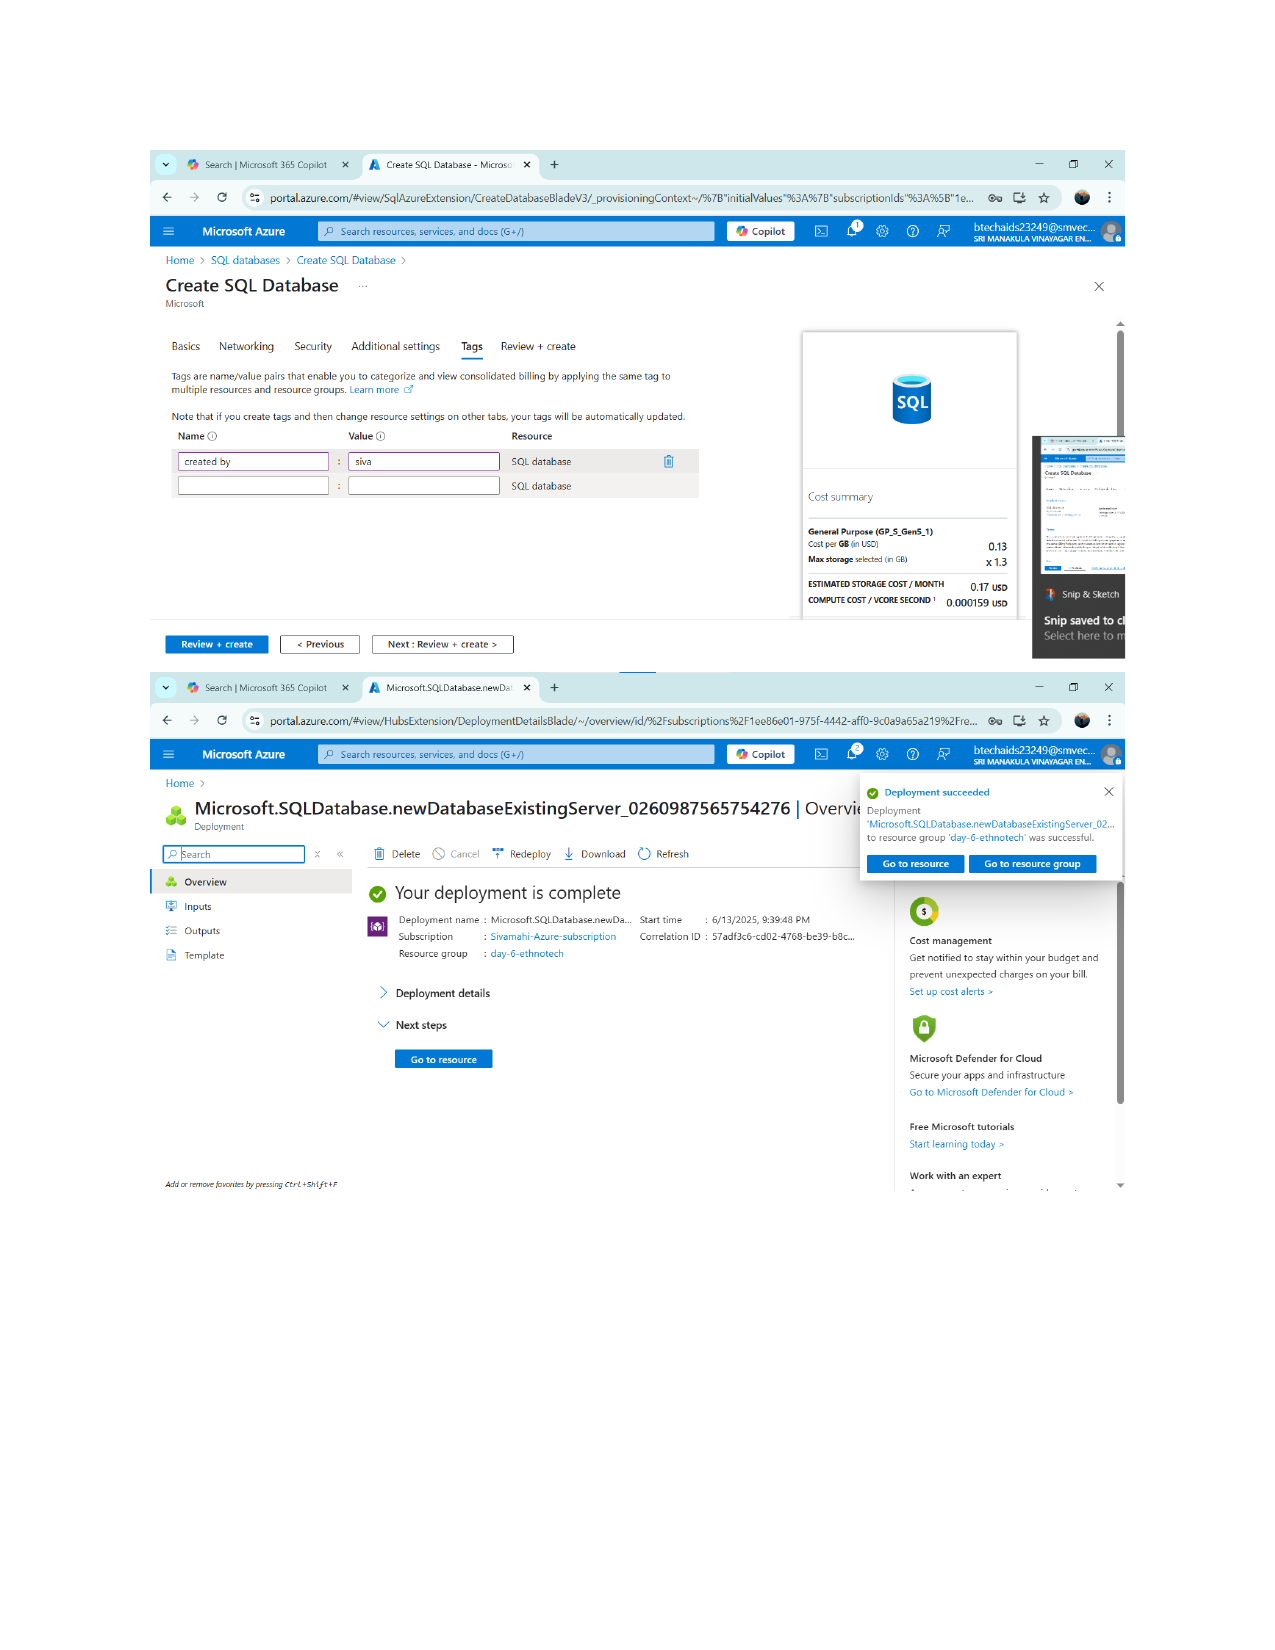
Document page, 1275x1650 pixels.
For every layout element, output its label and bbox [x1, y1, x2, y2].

picture [150, 672, 1125, 1191]
picture [150, 150, 1125, 668]
